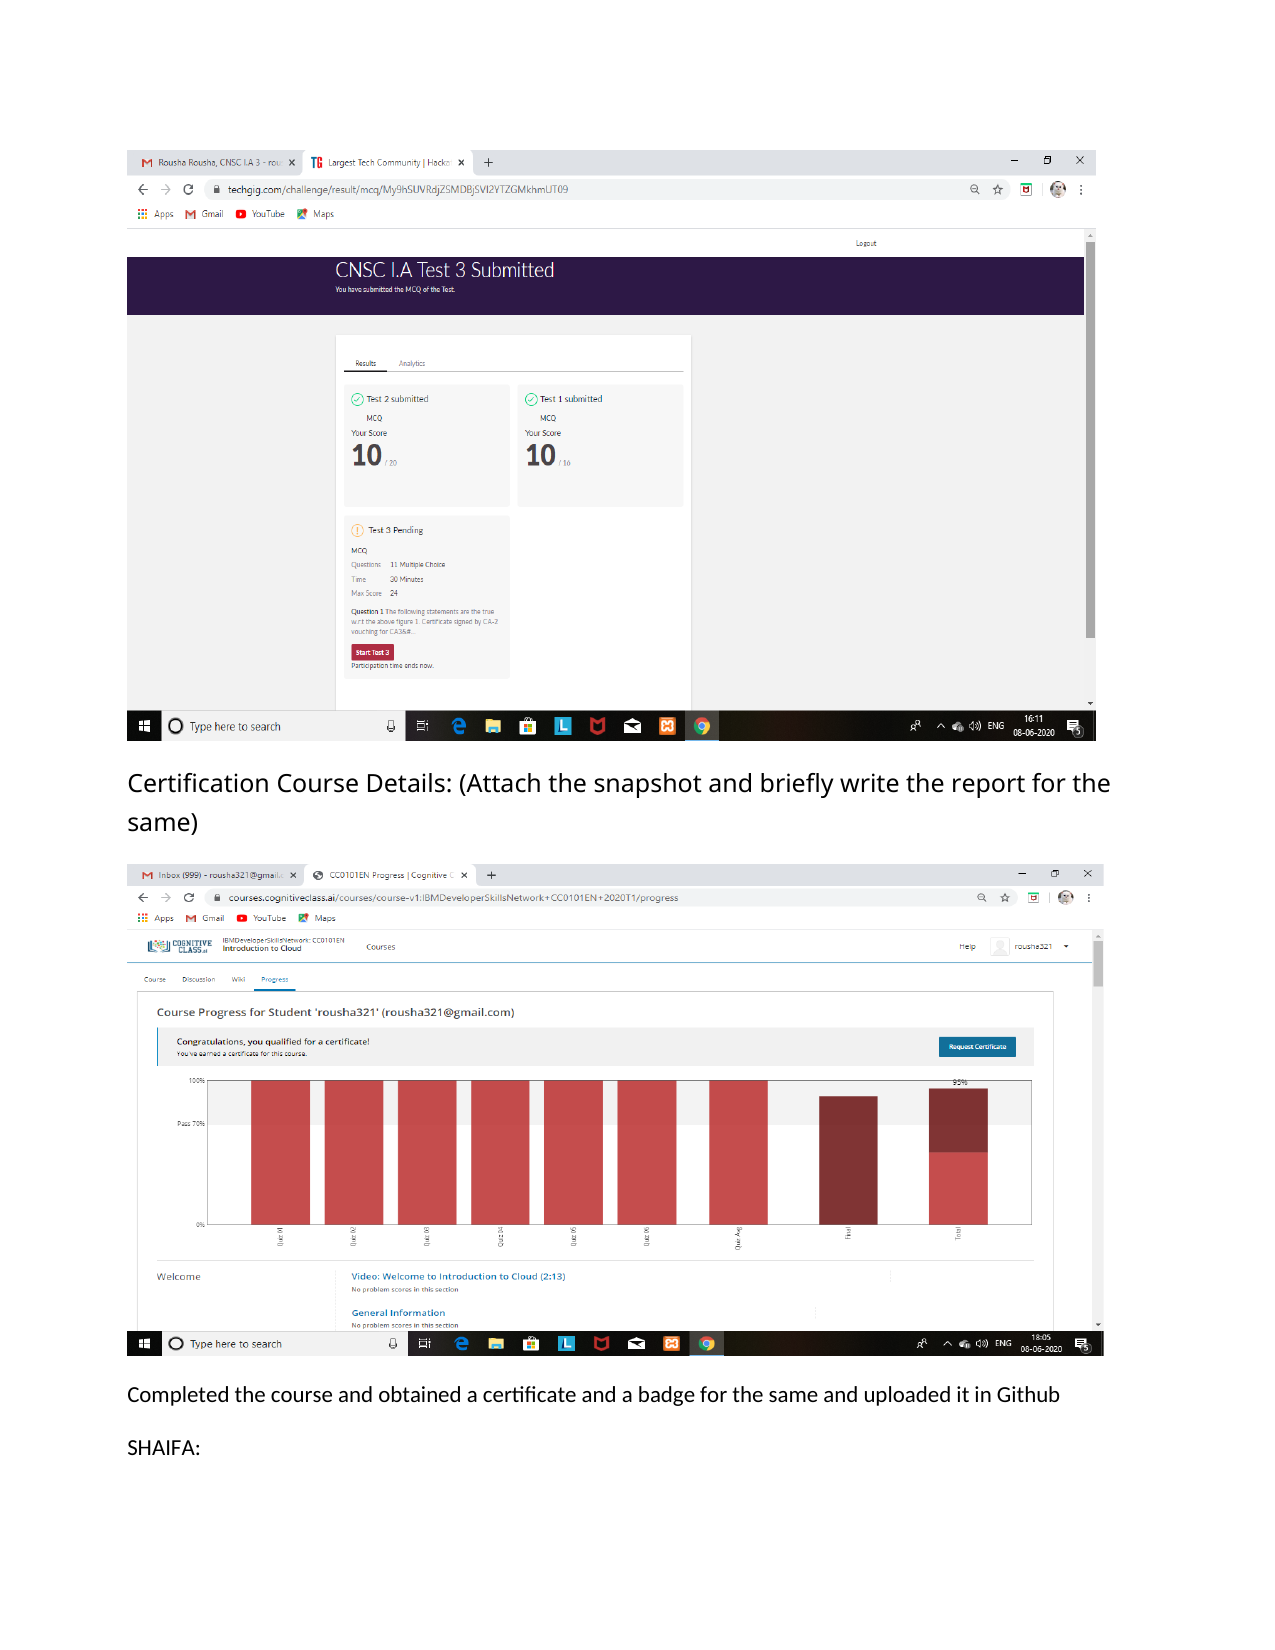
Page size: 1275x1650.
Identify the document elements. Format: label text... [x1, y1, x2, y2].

picture [127, 864, 1104, 1356]
picture [127, 150, 1096, 741]
text SHAIFA: [127, 1433, 1150, 1461]
text Certification Course Details: (Attach the snapshot and briefly write the report for the same) [127, 766, 1150, 839]
text Completed the course and obtained a certificate and a badge for the same and uploaded it in Github [127, 1380, 1150, 1408]
